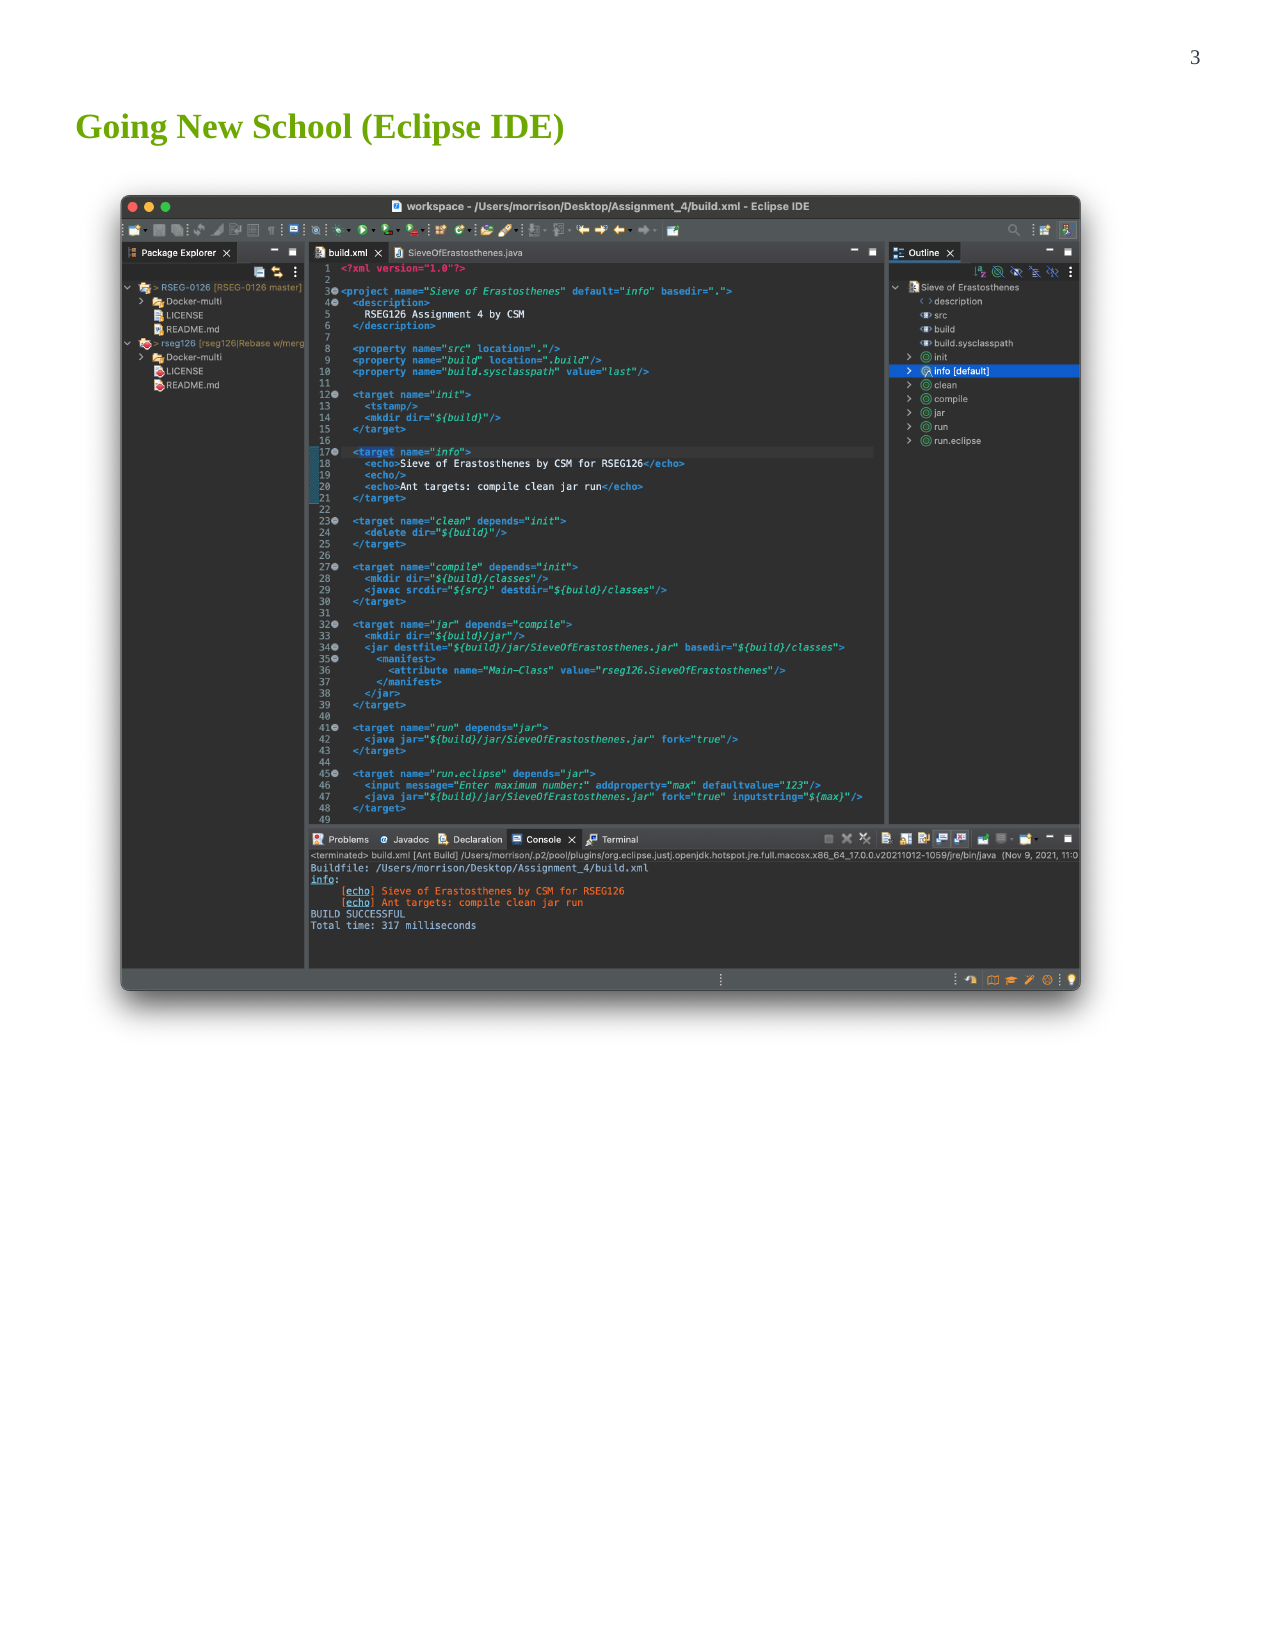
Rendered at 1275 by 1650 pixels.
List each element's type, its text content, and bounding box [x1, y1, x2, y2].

picture [75, 164, 1125, 1051]
subtitle Going New School (Eclipse IDE) [75, 105, 1200, 146]
